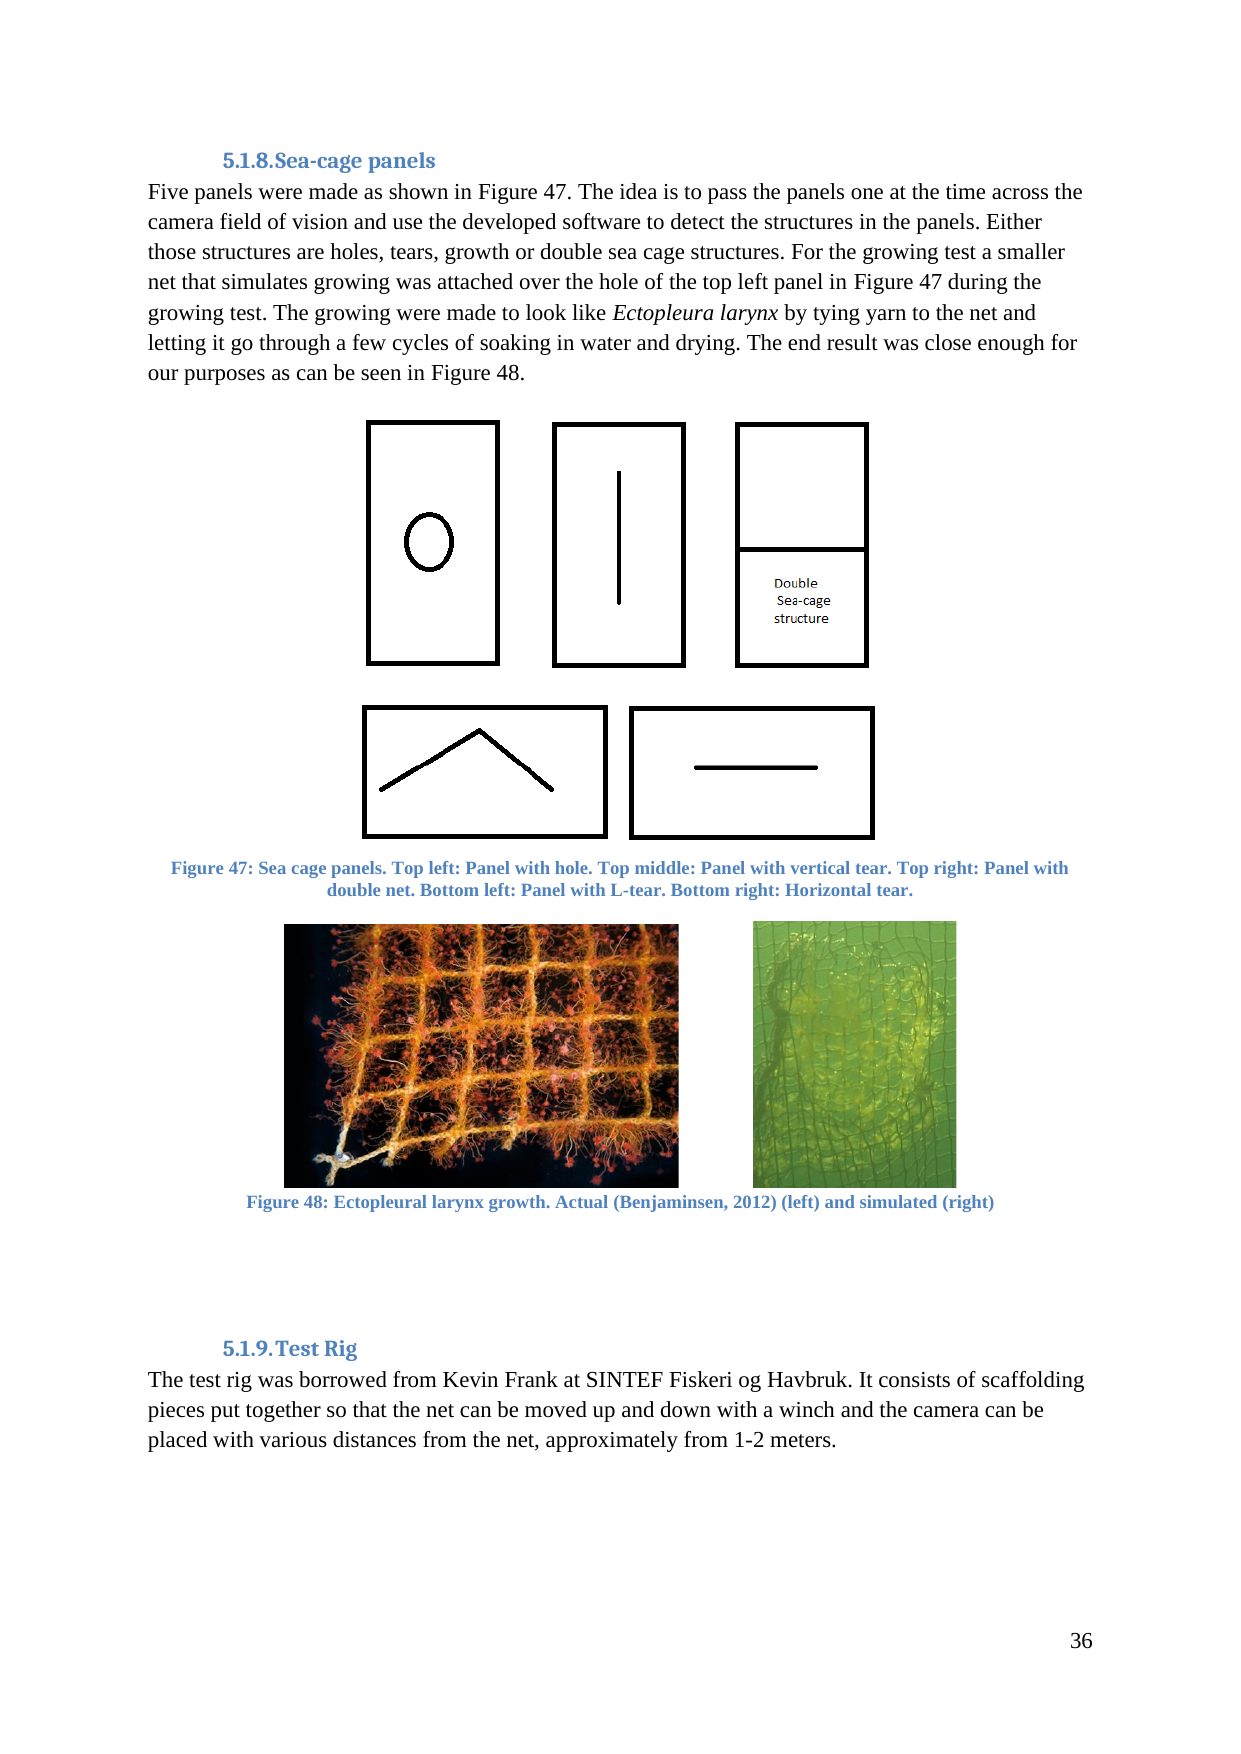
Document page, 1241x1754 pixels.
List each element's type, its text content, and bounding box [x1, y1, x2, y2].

picture [284, 924, 679, 1188]
subtitle Test Rig [223, 1336, 1093, 1362]
picture [753, 921, 957, 1188]
text Figure 47: Sea cage panels. Top left: Panel with hole. Top middle: Panel with vertical tear. Top right: Panel with double net. Bottom left: Panel with L-tear. Bottom right: Horizontal tear. [148, 857, 1093, 900]
picture [355, 410, 885, 854]
text The test rig was borrowed from Kevin Frank at SINTEF Fiskeri og Havbruk. It consists of scaffolding pieces put together so that the net can be moved up and down with a winch and the camera can be placed with various distances from the net, approximately from 1-2 meters. [148, 1366, 1093, 1453]
text Five panels were made as shown in Figure 43. The idea is to pass the panels one at the time across the camera field of vision and use the developed software to detect the structures in the panels. Either those structures are holes, tears, growth or double sea cage structures. For the growing test a smaller net that simulates growing was attached over the hole of the top left panel in Figure 43 during the growing test. The growing were made to look like Ectopleura larynx by tying yarn to the net and letting it go through a few cycles of soaking in water and drying. The end result was close enough for our purposes as can be seen in Figure 44. [148, 178, 1093, 385]
text Figure 48: Ectopleural larynx growth. Actual (left) and simulated (right) [148, 1191, 1093, 1213]
subtitle Sea-cage panels [223, 148, 1093, 174]
